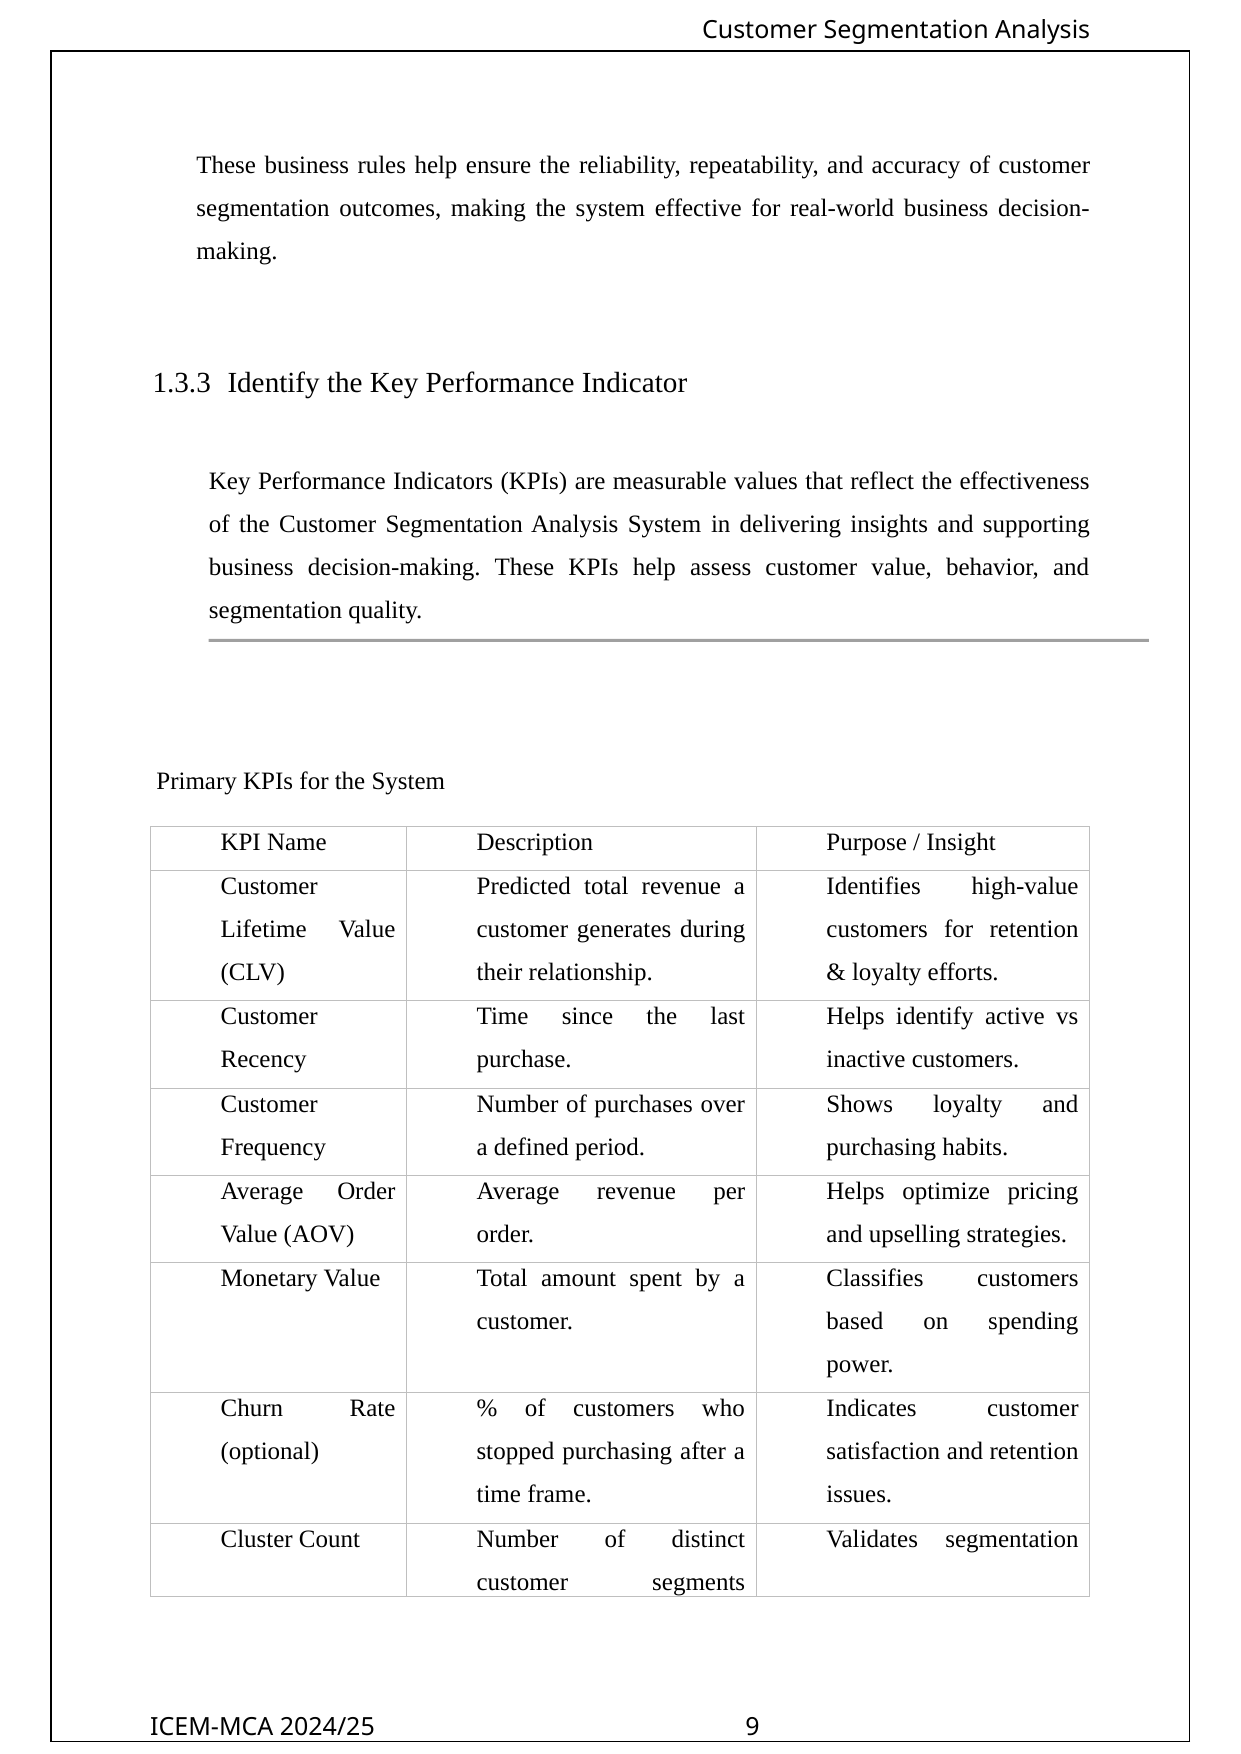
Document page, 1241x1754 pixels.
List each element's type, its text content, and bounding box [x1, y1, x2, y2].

table_header Description [407, 827, 756, 870]
table_header Purpose / Insight [757, 827, 1089, 870]
table_cell Indicates customer satisfaction and retention issues. [757, 1393, 1089, 1523]
text Primary KPIs for the System [150, 766, 1090, 795]
list These business rules help ensure the reliability, repeatability, and accuracy of customer segmentation outcomes, making the system effective for real-world business decision-making. [196, 150, 1090, 265]
table_cell Cluster Count [151, 1524, 406, 1596]
table_header KPI Name [151, 827, 406, 870]
table_cell Helps identify active vs inactive customers. [757, 1001, 1089, 1088]
table_cell Predicted total revenue a customer generates during their relationship. [407, 871, 756, 1000]
table_cell Monetary Value [151, 1263, 406, 1392]
table_cell Customer Recency [151, 1001, 406, 1088]
list Key Performance Indicators (KPIs) are measurable values that reflect the effectiveness of the Customer Segmentation Analysis System in delivering insights and supporting business decision-making. These KPIs help assess customer value, behavior, and segmentation quality. [209, 466, 1090, 624]
table_cell Average Order Value (AOV) [151, 1176, 406, 1262]
table_cell Total amount spent by a customer. [407, 1263, 756, 1392]
table_cell % of customers who stopped purchasing after a time frame. [407, 1393, 756, 1523]
table_cell Churn Rate (optional) [151, 1393, 406, 1523]
list Identify the Key Performance Indicator [152, 366, 1090, 399]
table_cell Helps optimize pricing and upselling strategies. [757, 1176, 1089, 1262]
table_cell Customer Frequency [151, 1089, 406, 1175]
table_cell Time since the last purchase. [407, 1001, 756, 1088]
table_cell Customer Lifetime Value (CLV) [151, 871, 406, 1000]
table_cell Number of purchases over a defined period. [407, 1089, 756, 1175]
table_cell Classifies customers based on spending power. [757, 1263, 1089, 1392]
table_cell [407, 1524, 756, 1596]
table_cell Identifies high-value customers for retention & loyalty efforts. [757, 871, 1089, 1000]
table_cell Average revenue per order. [407, 1176, 756, 1262]
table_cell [757, 1524, 1089, 1596]
table_cell Shows loyalty and purchasing habits. [757, 1089, 1089, 1175]
